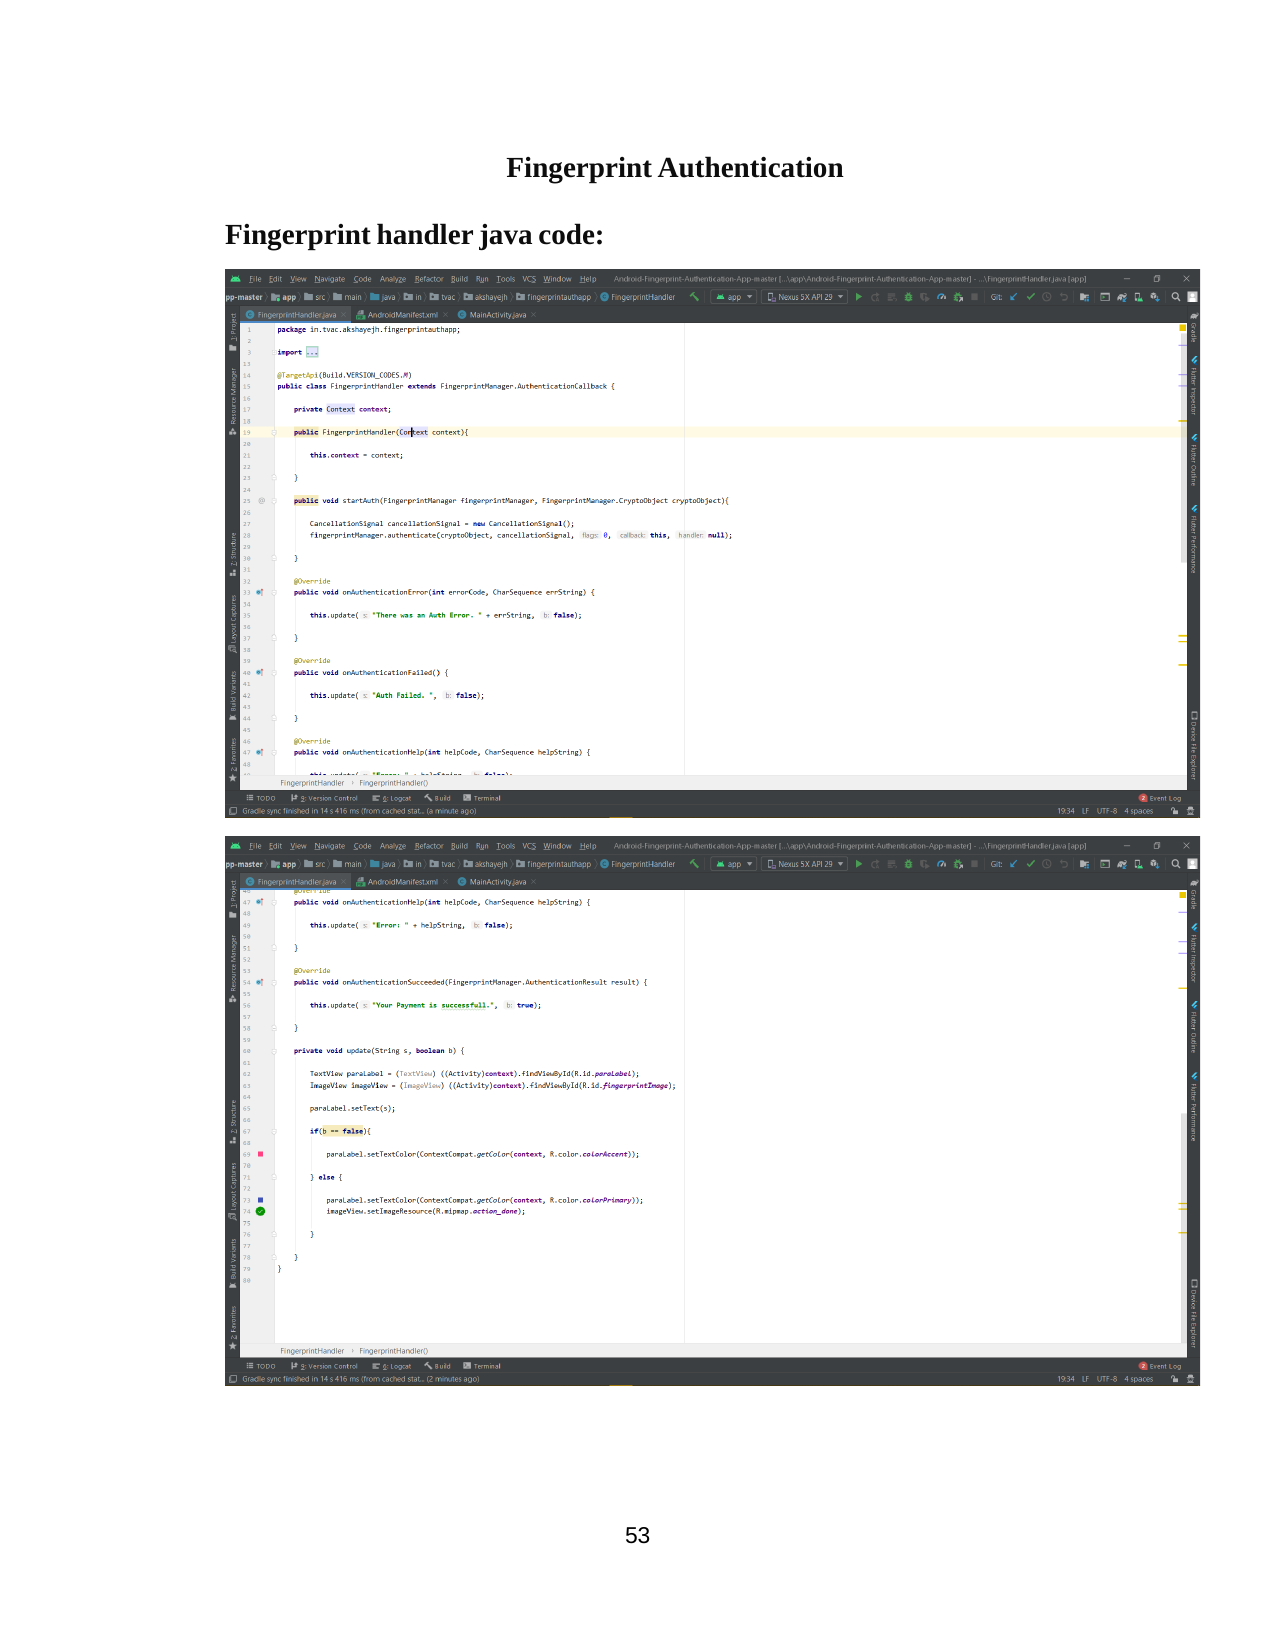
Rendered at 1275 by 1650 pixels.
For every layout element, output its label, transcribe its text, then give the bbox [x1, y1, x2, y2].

text Fingerprint iAuthentication [225, 150, 1125, 183]
picture [225, 269, 1200, 818]
text Fingerprint ihandler ijava icode: [225, 217, 1125, 251]
picture [225, 836, 1200, 1386]
